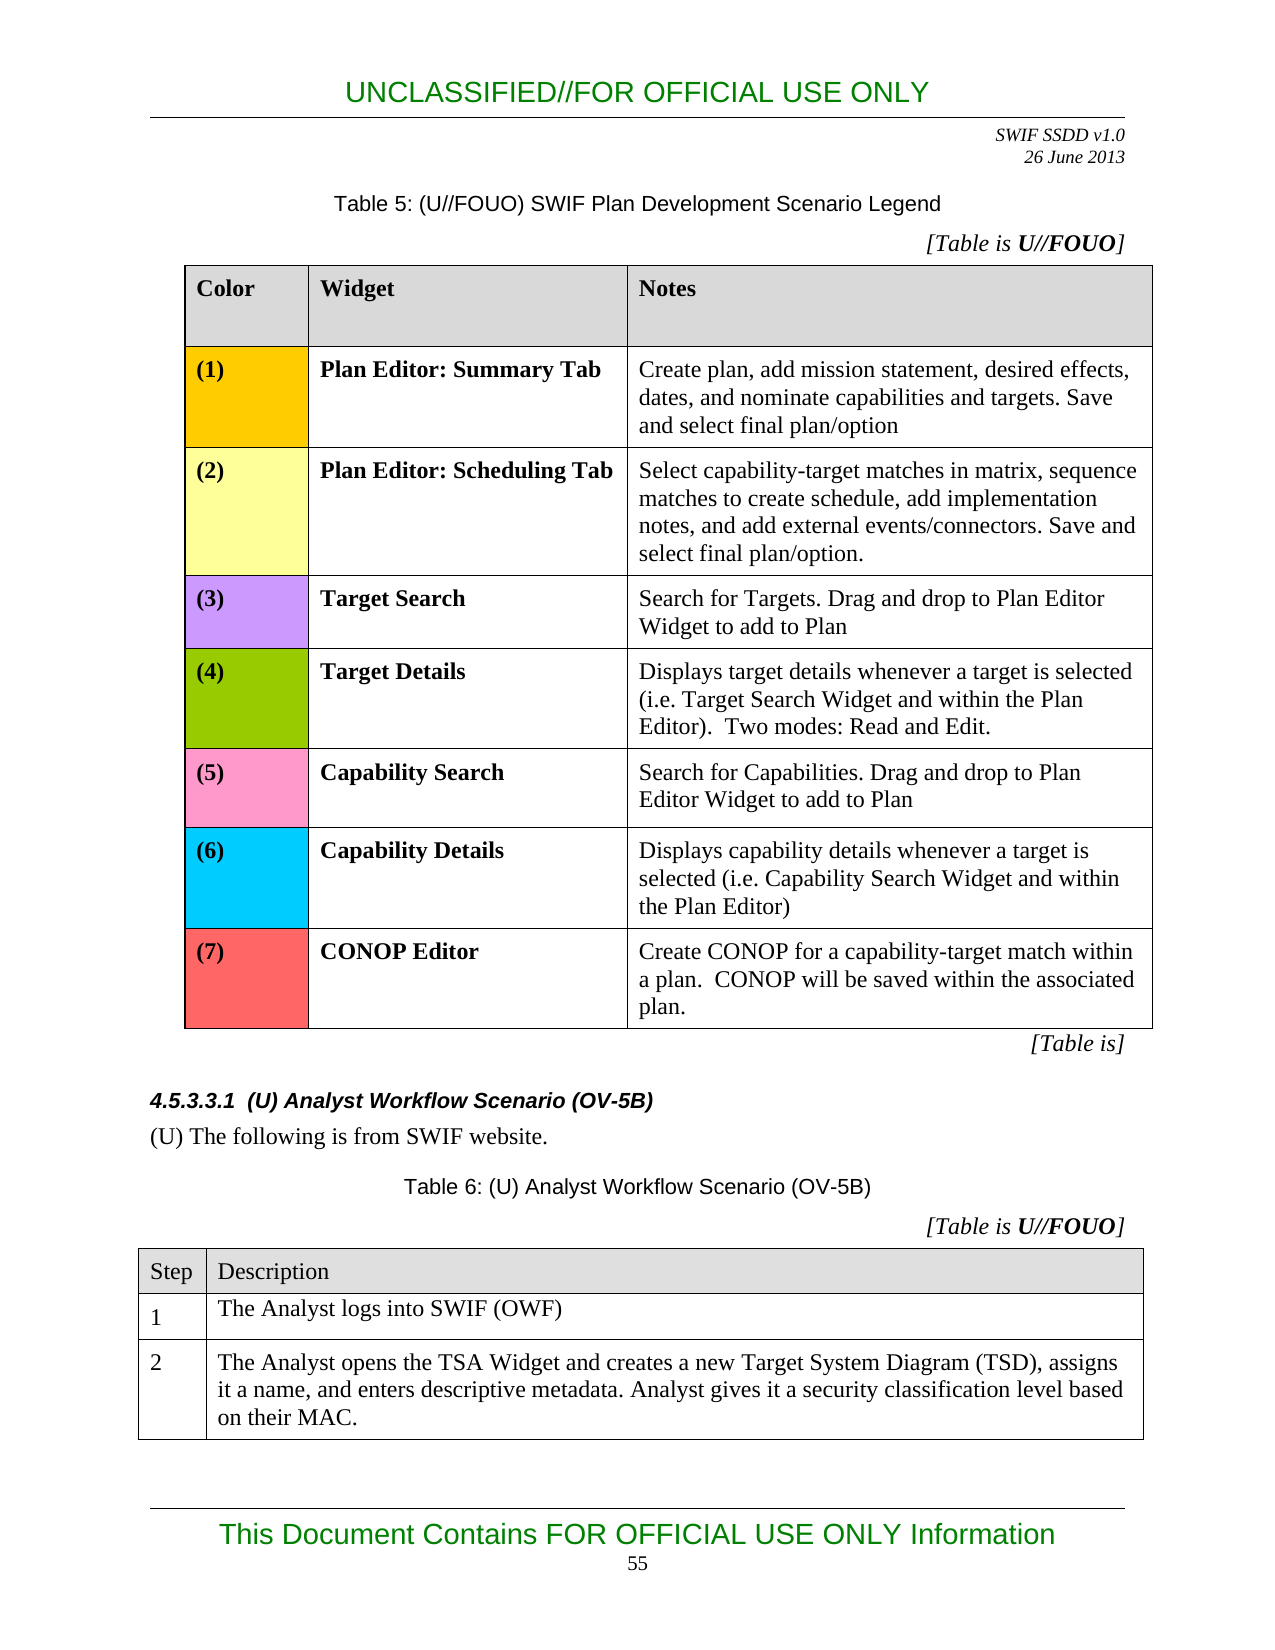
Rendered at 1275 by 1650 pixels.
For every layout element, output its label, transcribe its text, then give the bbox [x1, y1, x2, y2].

table_cell Target Search [309, 576, 627, 648]
table_cell (4) [186, 649, 308, 748]
table_cell The Analyst logs into SWIF (OWF) [207, 1294, 1143, 1338]
table_cell (2) [186, 448, 308, 575]
table_cell (3) [186, 576, 308, 648]
table_cell Target Details [309, 649, 627, 748]
table_cell (6) [186, 828, 308, 928]
table_cell (7) [186, 929, 308, 1028]
table_cell Plan Editor: Summary Tab [309, 347, 627, 447]
text (U) The following is from SWIF website. [150, 1122, 1125, 1149]
text [Table is] [150, 257, 1125, 1057]
table_cell 1 [139, 1294, 206, 1338]
table_cell Capability Search [309, 749, 627, 827]
text [Table is U//FOUO] [150, 1212, 1125, 1239]
table_cell Displays target details whenever a target is selected (i.e. Target Search Widget and within the Plan Editor). Two modes: Read and Edit. [628, 649, 1152, 748]
table_cell Select capability-target matches in matrix, sequence matches to create schedule, add implementation notes, and add external events/connectors. Save and select final plan/option. [628, 448, 1152, 575]
table_cell (1) [186, 347, 308, 447]
table_cell Search for Targets. Drag and drop to Plan Editor Widget to add to Plan [628, 576, 1152, 648]
table_cell Create CONOP for a capability-target match within a plan. CONOP will be saved within the associated plan. [628, 929, 1152, 1028]
table_cell Plan Editor: Scheduling Tab [309, 448, 627, 575]
table_header Color [186, 266, 308, 346]
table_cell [207, 1340, 1143, 1439]
table_cell (5) [186, 749, 308, 827]
table_header Notes [628, 266, 1152, 346]
table_cell Capability Details [309, 828, 627, 928]
table_cell Create plan, add mission statement, desired effects, dates, and nominate capabilities and targets. Save and select final plan/option [628, 347, 1152, 447]
table_header Description [207, 1249, 1143, 1293]
table_header Step [139, 1249, 206, 1293]
text [Table is U//FOUO] [150, 229, 1125, 257]
table_cell Displays capability details whenever a target is selected (i.e. Capability Search Widget and within the Plan Editor) [628, 828, 1152, 928]
table_header Widget [309, 266, 627, 346]
table_cell CONOP Editor [309, 929, 627, 1028]
subtitle (U) Analyst Workflow Scenario (OV-5B) [150, 1088, 1125, 1113]
table_cell Search for Capabilities. Drag and drop to Plan Editor Widget to add to Plan [628, 749, 1152, 827]
table_cell 2 [139, 1340, 206, 1439]
